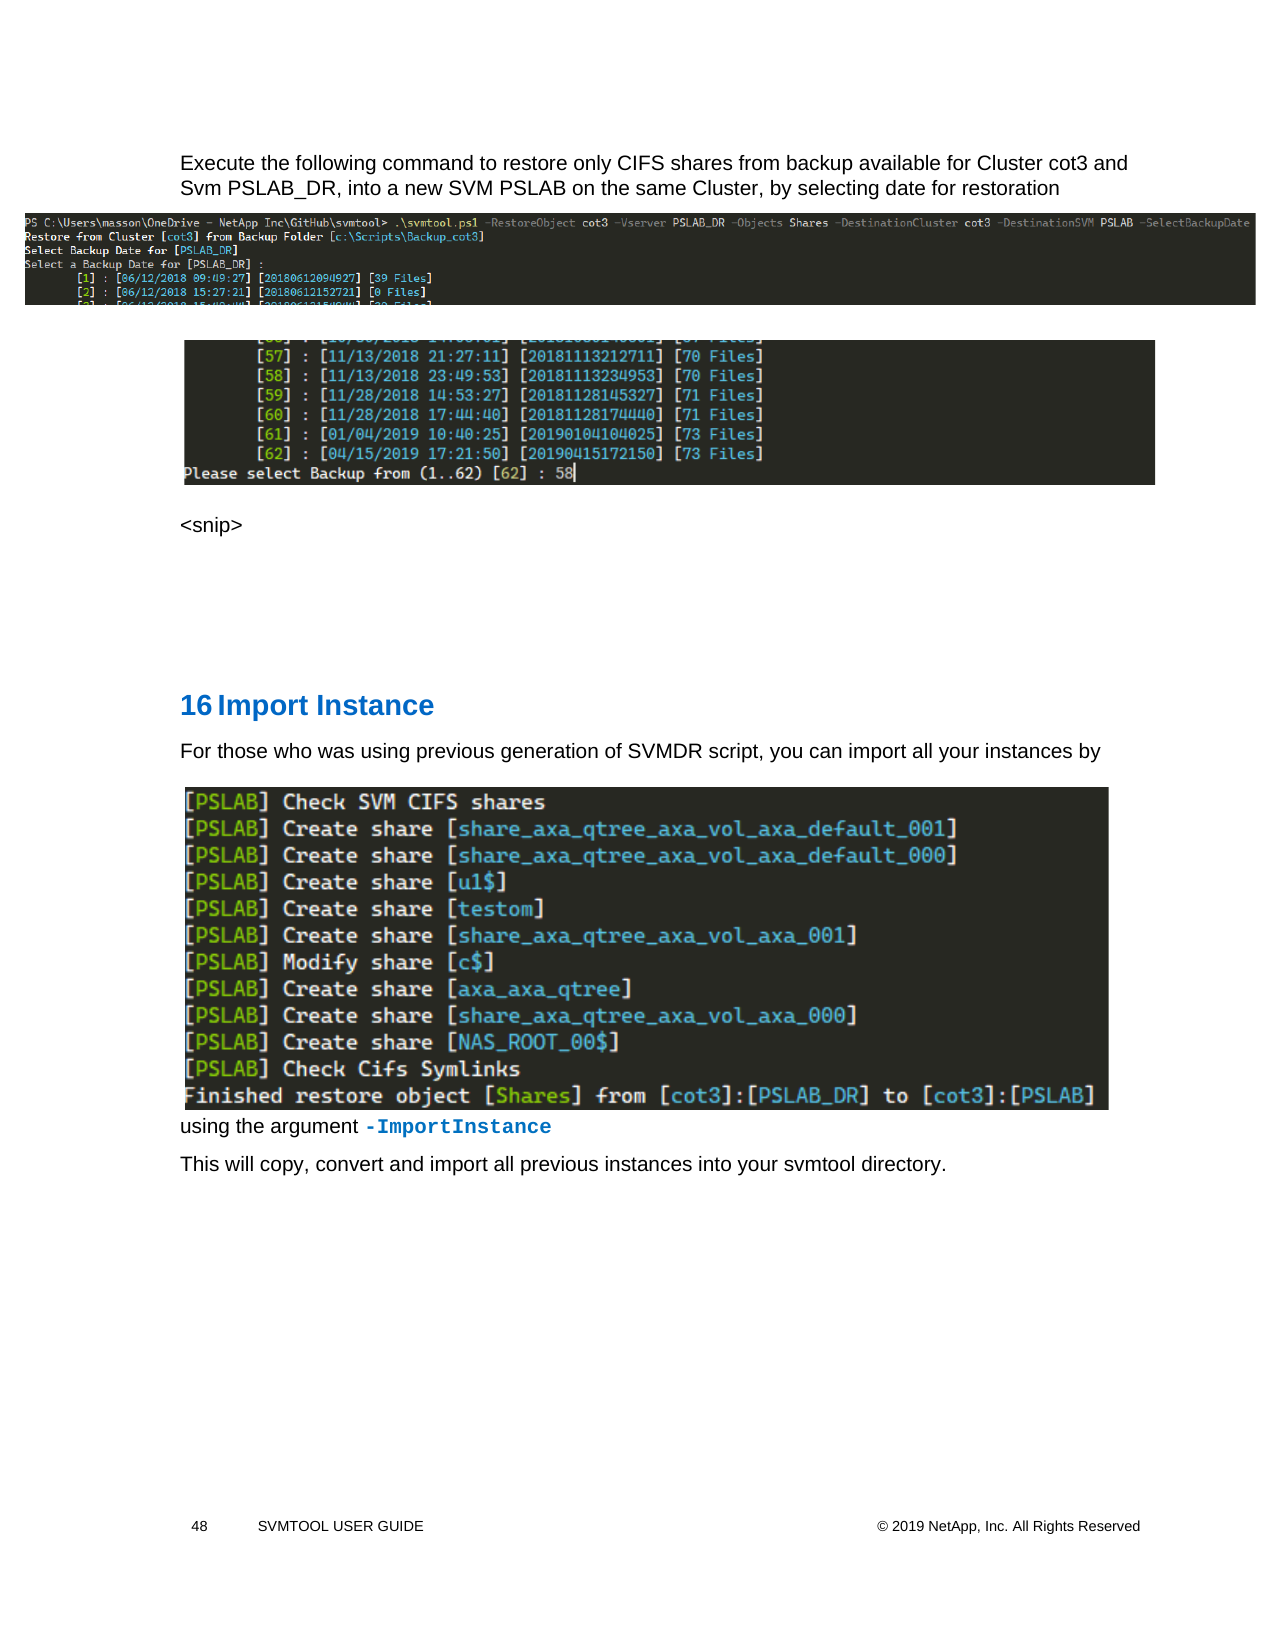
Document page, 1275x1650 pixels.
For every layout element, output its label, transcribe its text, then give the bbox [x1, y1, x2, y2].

picture [183, 787, 1109, 1109]
text This will copy, convert and import all previous instances into your svmtool directory. [180, 1151, 1155, 1176]
text Execute the following command to restore only CIFS shares from backup available for Cluster cot3 and Svm PSLAB_DR, into a new SVM PSLAB on the same Cluster, by selecting date for restoration [180, 150, 1155, 200]
subtitle Import Instance [180, 687, 1155, 721]
picture [183, 340, 1155, 484]
picture [24, 213, 1254, 305]
